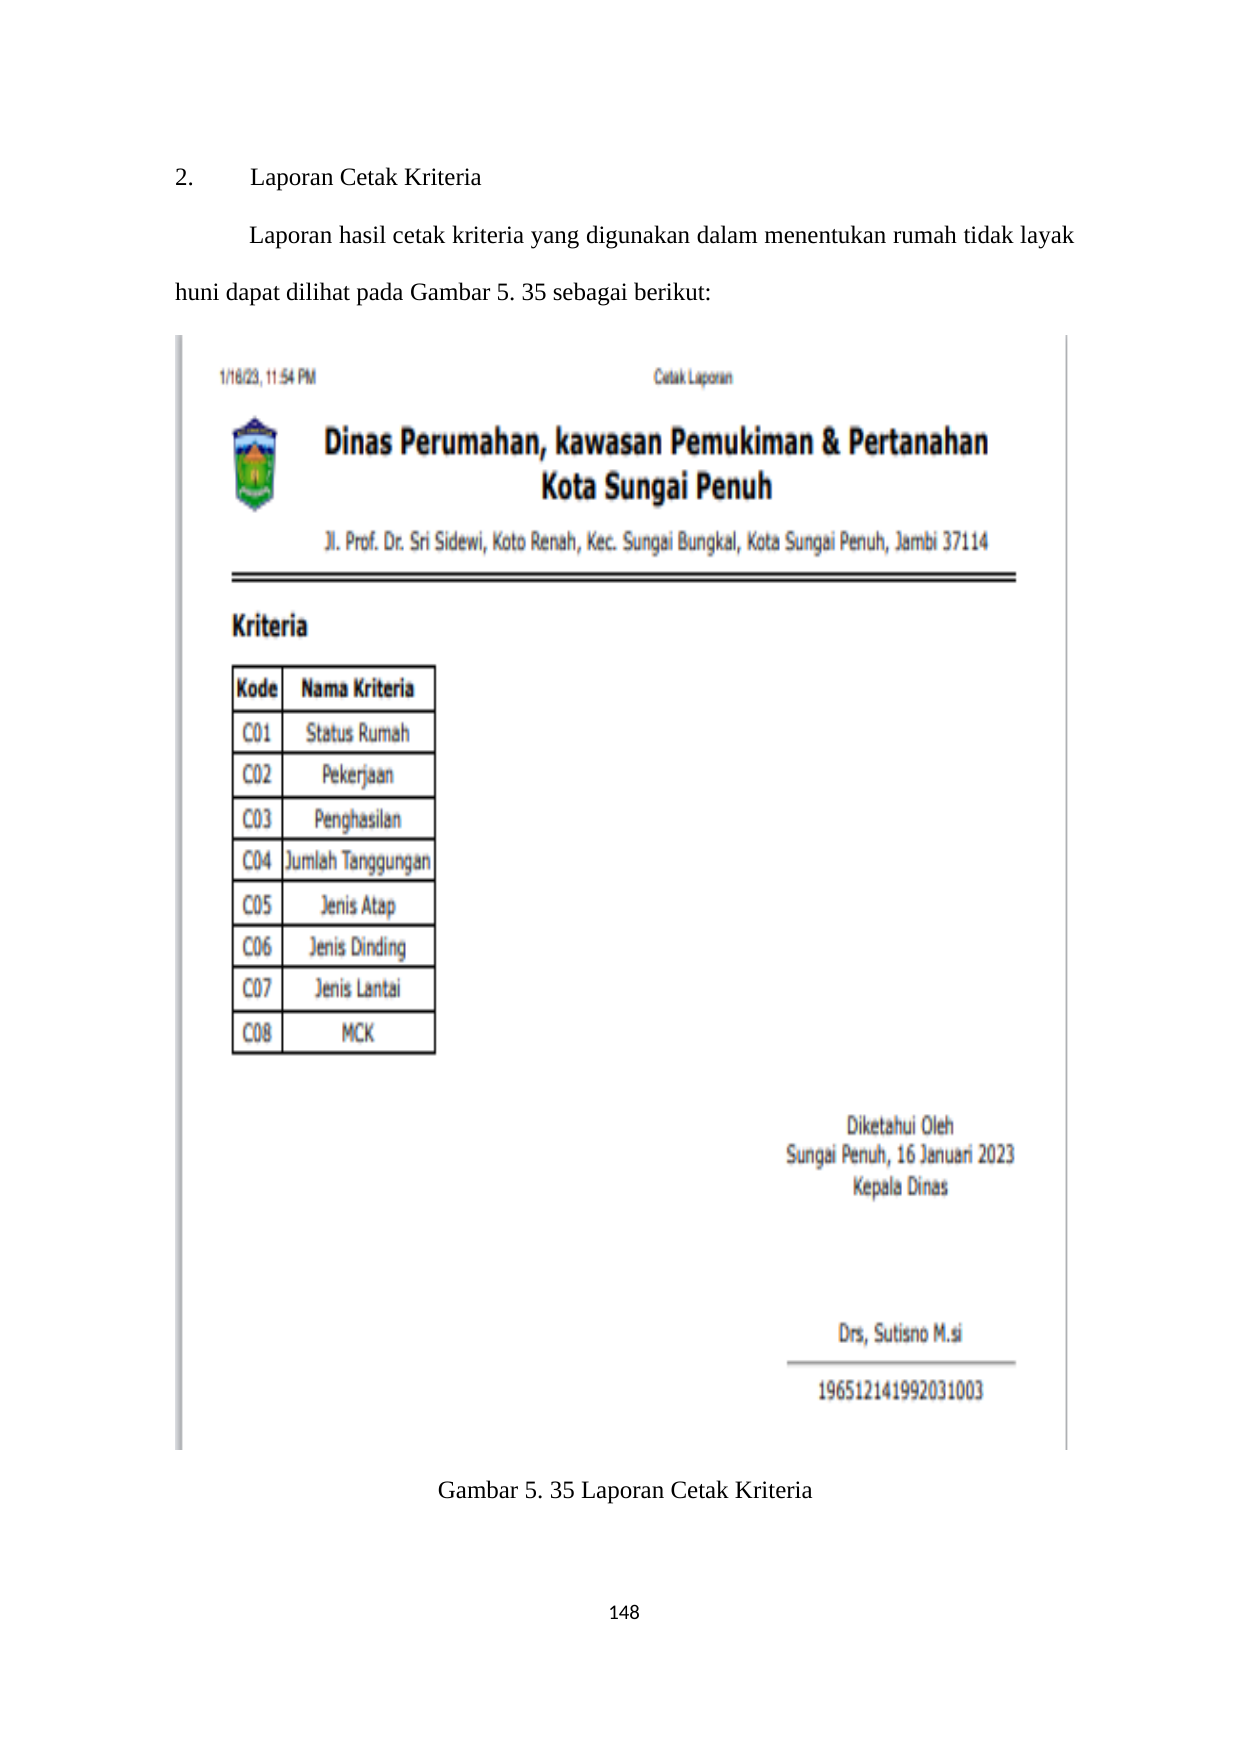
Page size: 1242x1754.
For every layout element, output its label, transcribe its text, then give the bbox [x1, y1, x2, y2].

text Laporan hasil cetak kriteria yang digunakan dalam menentukan rumah tidak layak huni dapat dilihat pada Gambar 5. 35 sebagai berikut: [175, 220, 1075, 306]
list Gambar 5. 35 Laporan Cetak Kriteria [175, 1475, 1075, 1504]
picture [175, 335, 1068, 1450]
list Laporan Cetak Kriteria [175, 162, 1075, 191]
